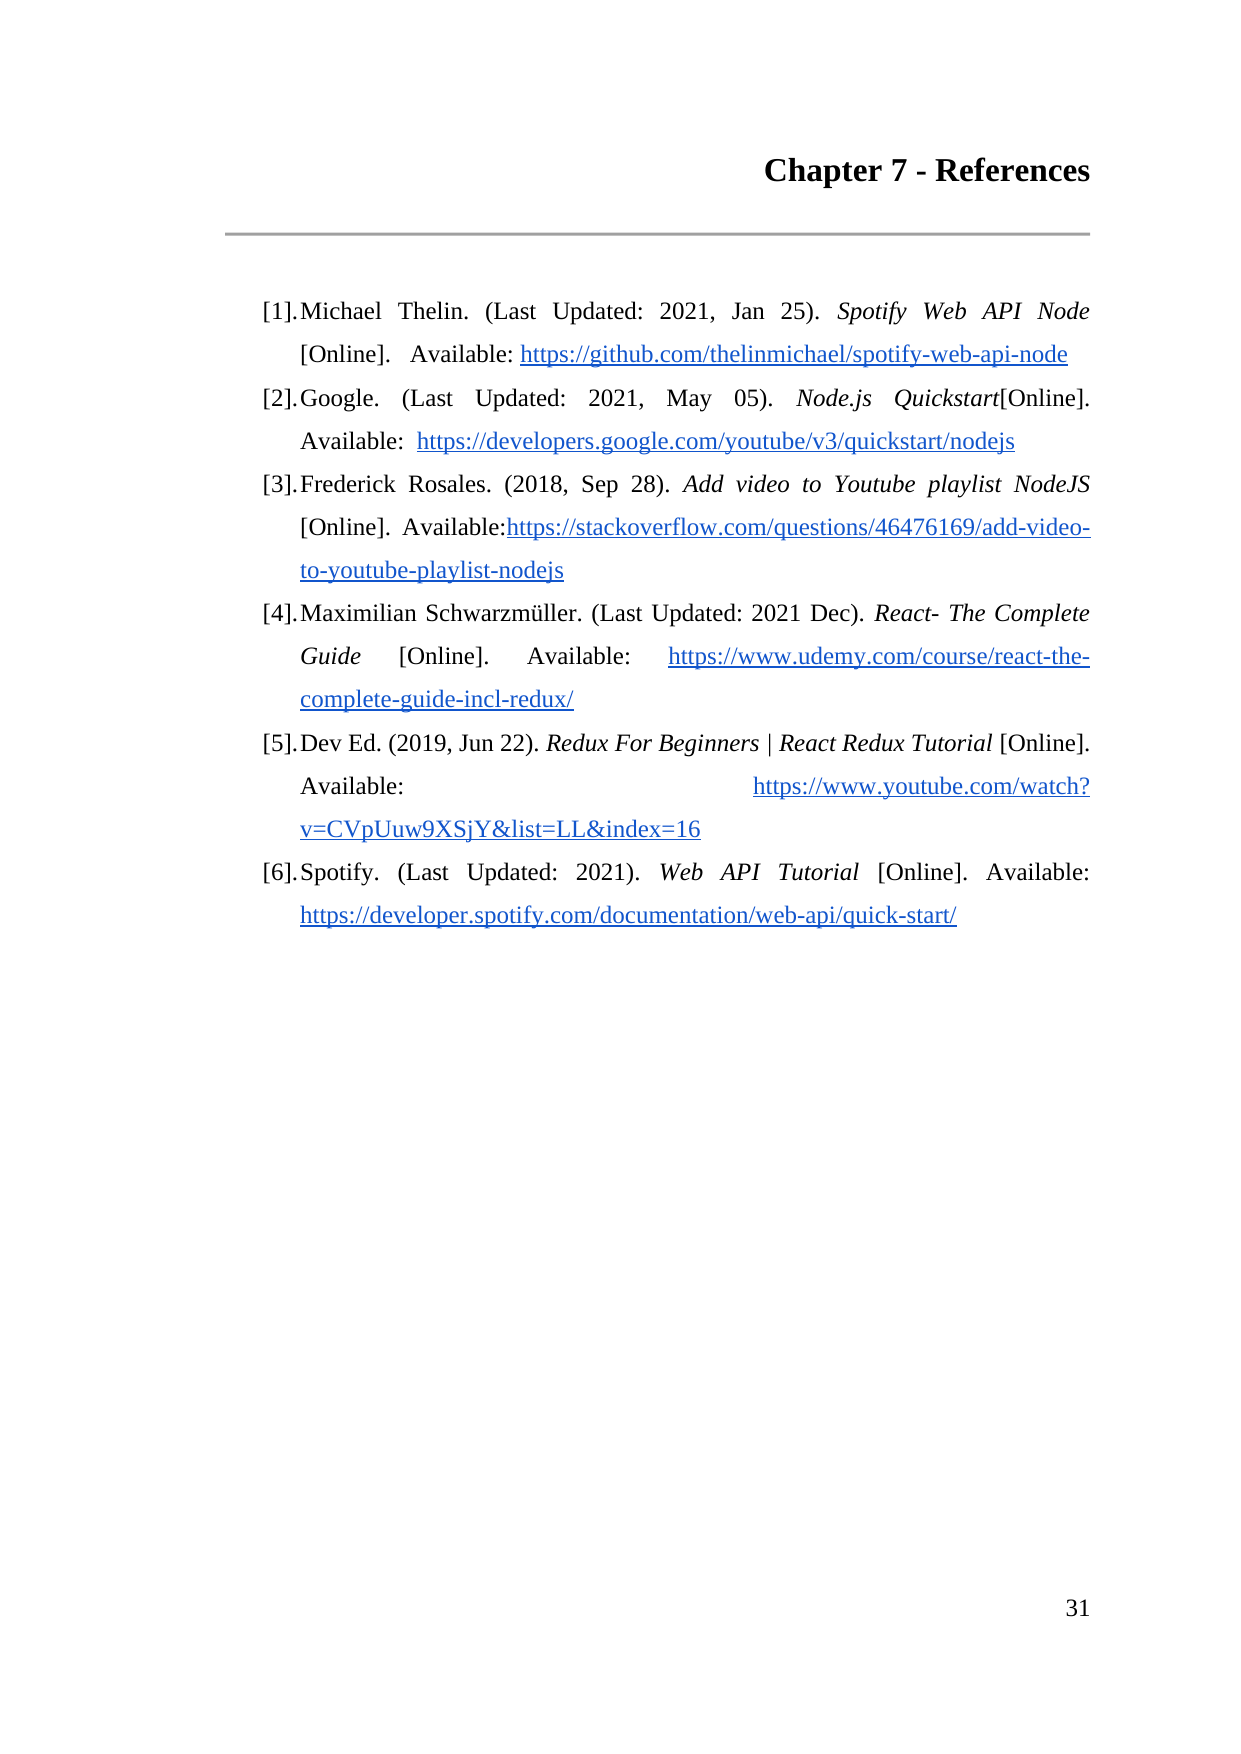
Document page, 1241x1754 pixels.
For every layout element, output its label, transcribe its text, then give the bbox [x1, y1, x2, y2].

list Maximilian Schwarzmüller. (Last Updated: 2021 Dec). React- The Complete Guide [Online]. Available: https://www.udemy.com/course/react-the-complete-guide-incl-redux/ [262, 598, 1090, 713]
subtitle Chapter 7 - References [225, 150, 1090, 188]
list Google. (Last Updated: 2021, May 05). Node.js Quickstart[Online]. Available: https://developers.google.com/youtube/v3/quickstart/nodejs [262, 383, 1090, 454]
list Michael Thelin. (Last Updated: 2021, Jan 25). Spotify Web API Node [Online]. Available: https://github.com/thelinmichael/spotify-web-api-node [262, 296, 1090, 368]
list Frederick Rosales. (2018, Sep 28). Add video to Youtube playlist NodeJS [Online]. Available:https://stackoverflow.com/questions/46476169/add-video-to-youtube-playlist-nodejs [262, 469, 1090, 584]
list Dev Ed. (2019, Jun 22). Redux For Beginners | React Redux Tutorial [Online]. Available: https://www.youtube.com/watch?v=CVpUuw9XSjY&list=LL&index=16 [262, 728, 1090, 843]
list Spotify. (Last Updated: 2021). Web API Tutorial [Online]. Available: https://developer.spotify.com/documentation/web-api/quick-start/ [262, 857, 1090, 929]
